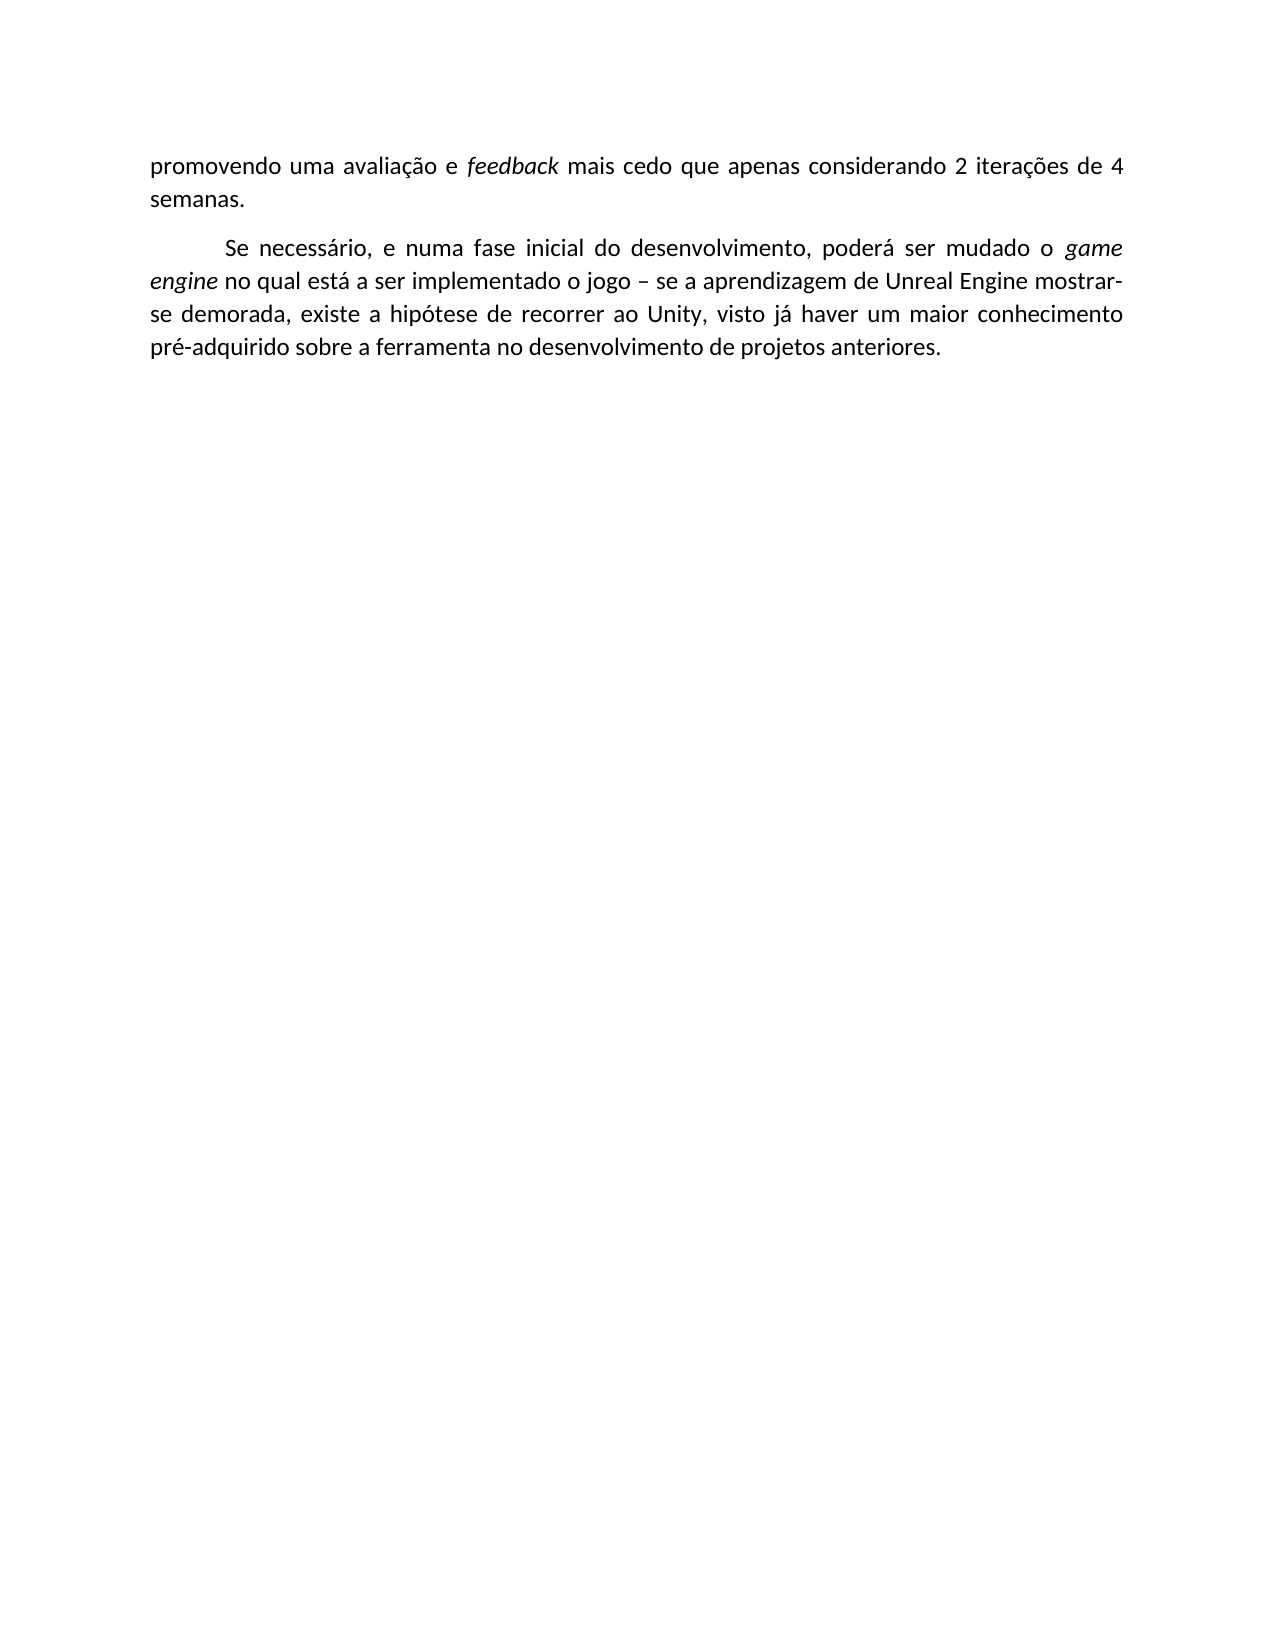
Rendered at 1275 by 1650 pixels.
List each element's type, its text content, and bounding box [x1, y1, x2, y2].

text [150, 150, 1125, 213]
text Se necessário, e numa fase inicial do desenvolvimento, poderá ser mudado o game engine no qual está a ser implementado o jogo – se a aprendizagem de Unreal Engine mostrar-se demorada, existe a hipótese de recorrer ao Unity, visto já haver um maior conhecimento pré-adquirido sobre a ferramenta no desenvolvimento de projetos anteriores. [150, 232, 1125, 362]
